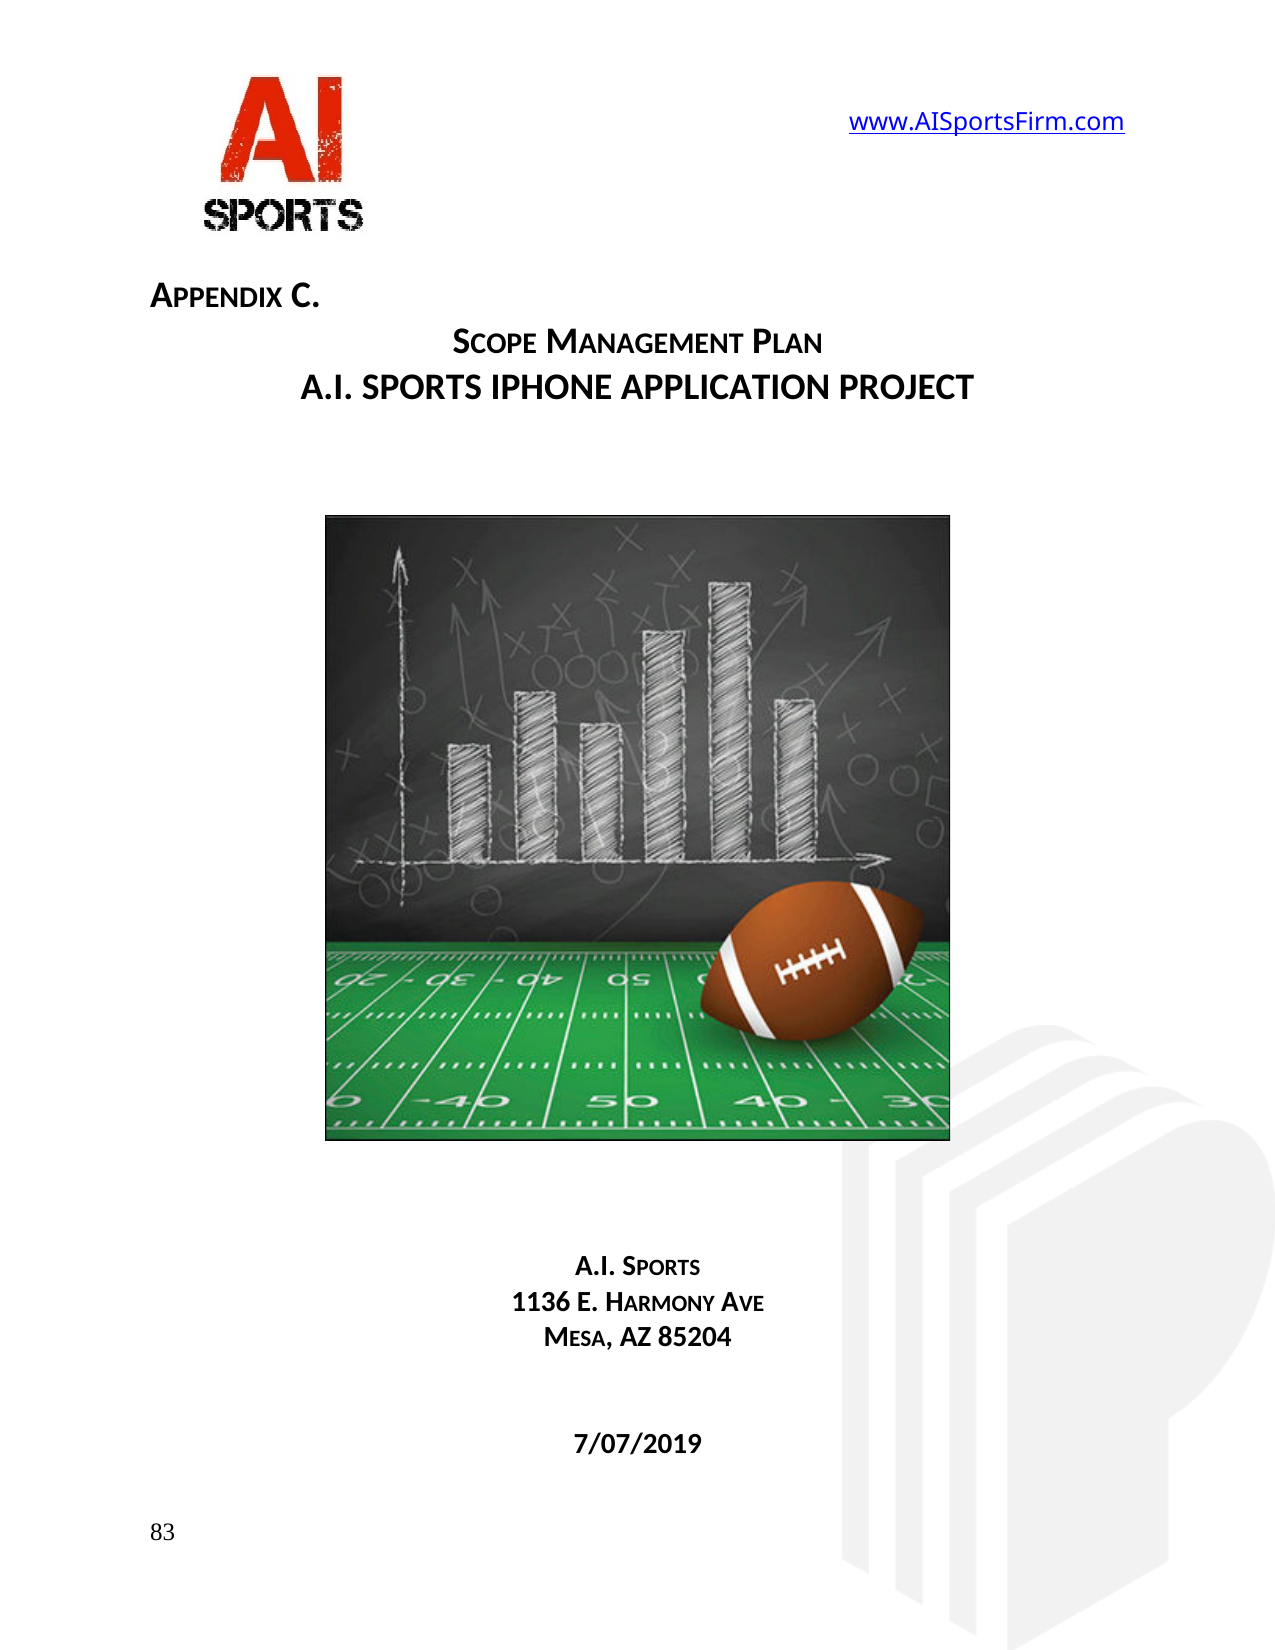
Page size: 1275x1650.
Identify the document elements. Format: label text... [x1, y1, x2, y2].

picture [28, 0, 552, 388]
text Mesa, AZ 85204 [150, 1318, 1125, 1354]
picture [325, 515, 1275, 1650]
text A.I. Sports [150, 1247, 1125, 1283]
subtitle Appendix C. Scope Management Plan [150, 271, 1125, 317]
text 1136 E. Harmony Ave [150, 1283, 1125, 1318]
text 7/07/2019 [150, 1425, 1125, 1461]
text Scope Management Plan [150, 317, 1125, 363]
text A.I. SPORTS IPHONE APPLICATION PROJECT [150, 363, 1125, 408]
